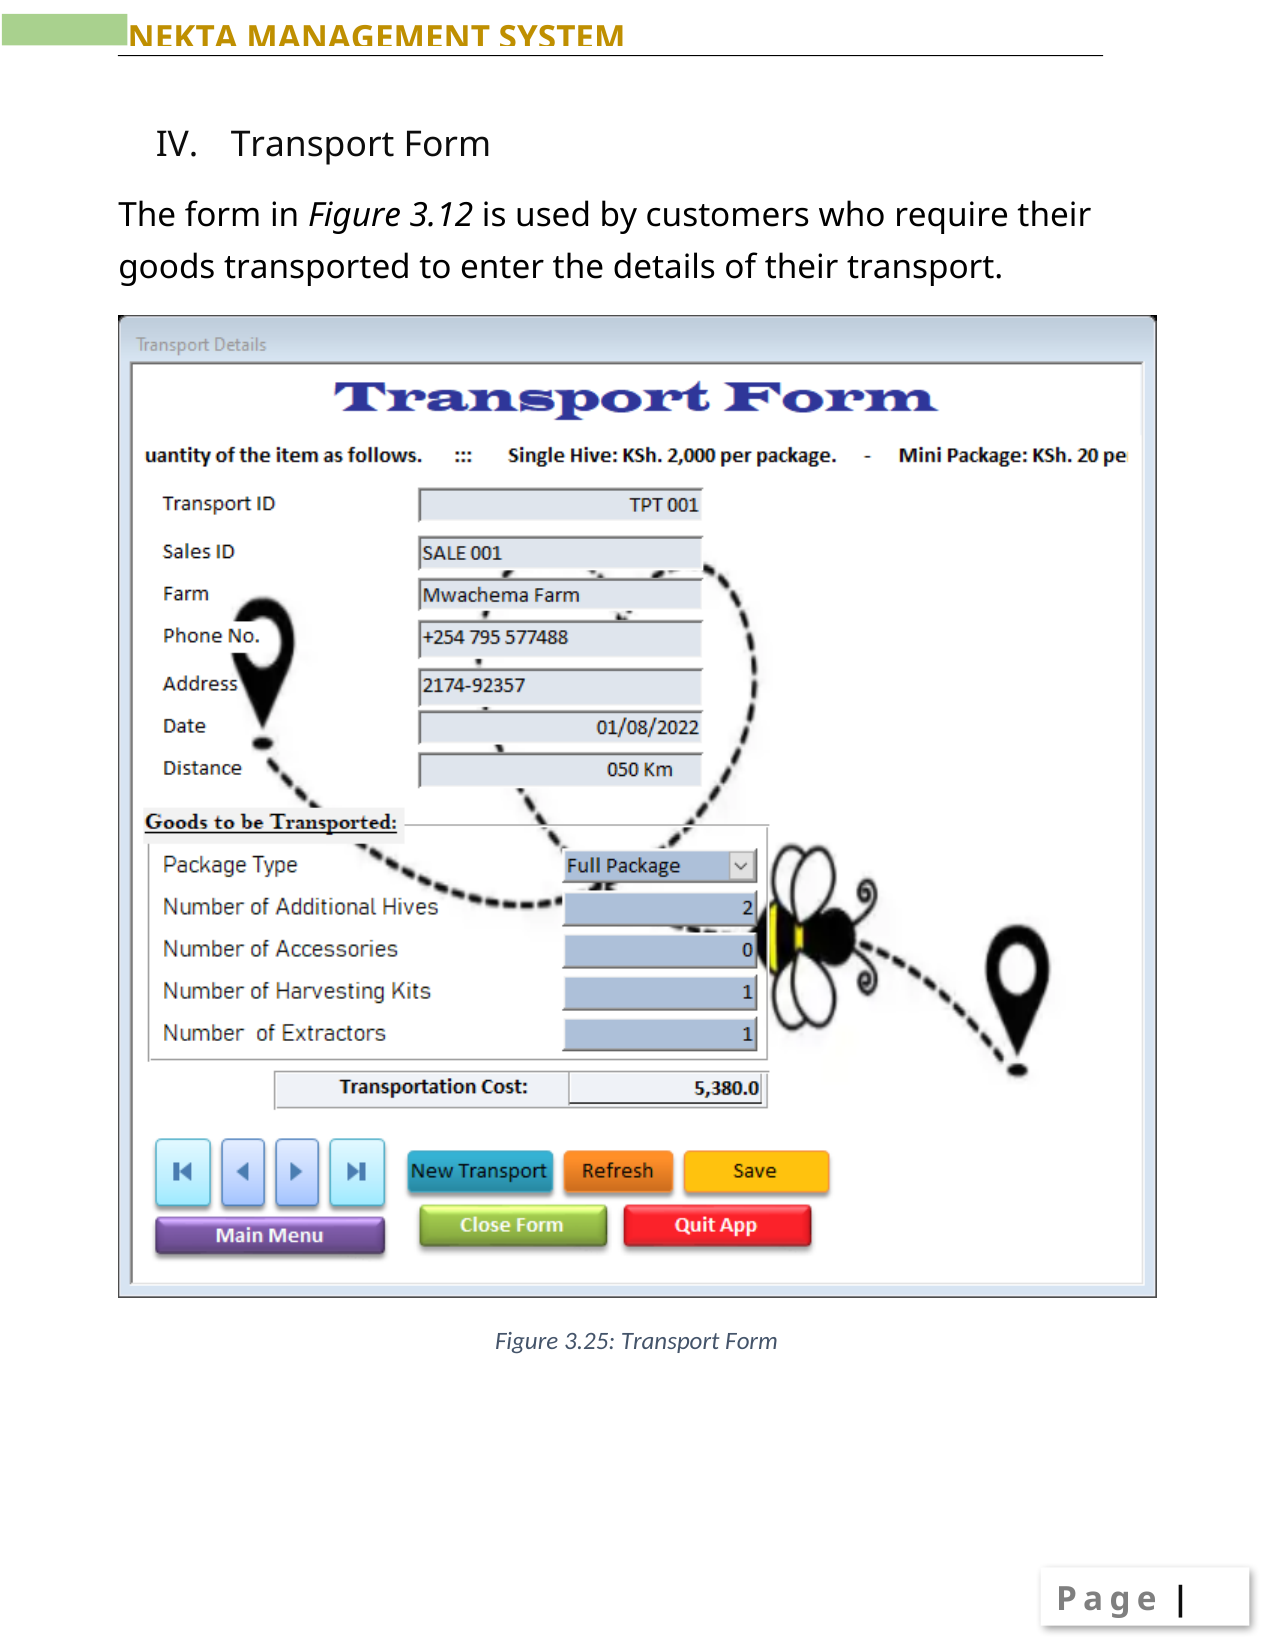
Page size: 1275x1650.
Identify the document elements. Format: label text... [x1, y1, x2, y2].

text The form in Figure 3.12 is used by customers who require their goods transported to enter the details of their transport. [118, 190, 1157, 288]
subtitle Transport Form [156, 118, 1157, 166]
